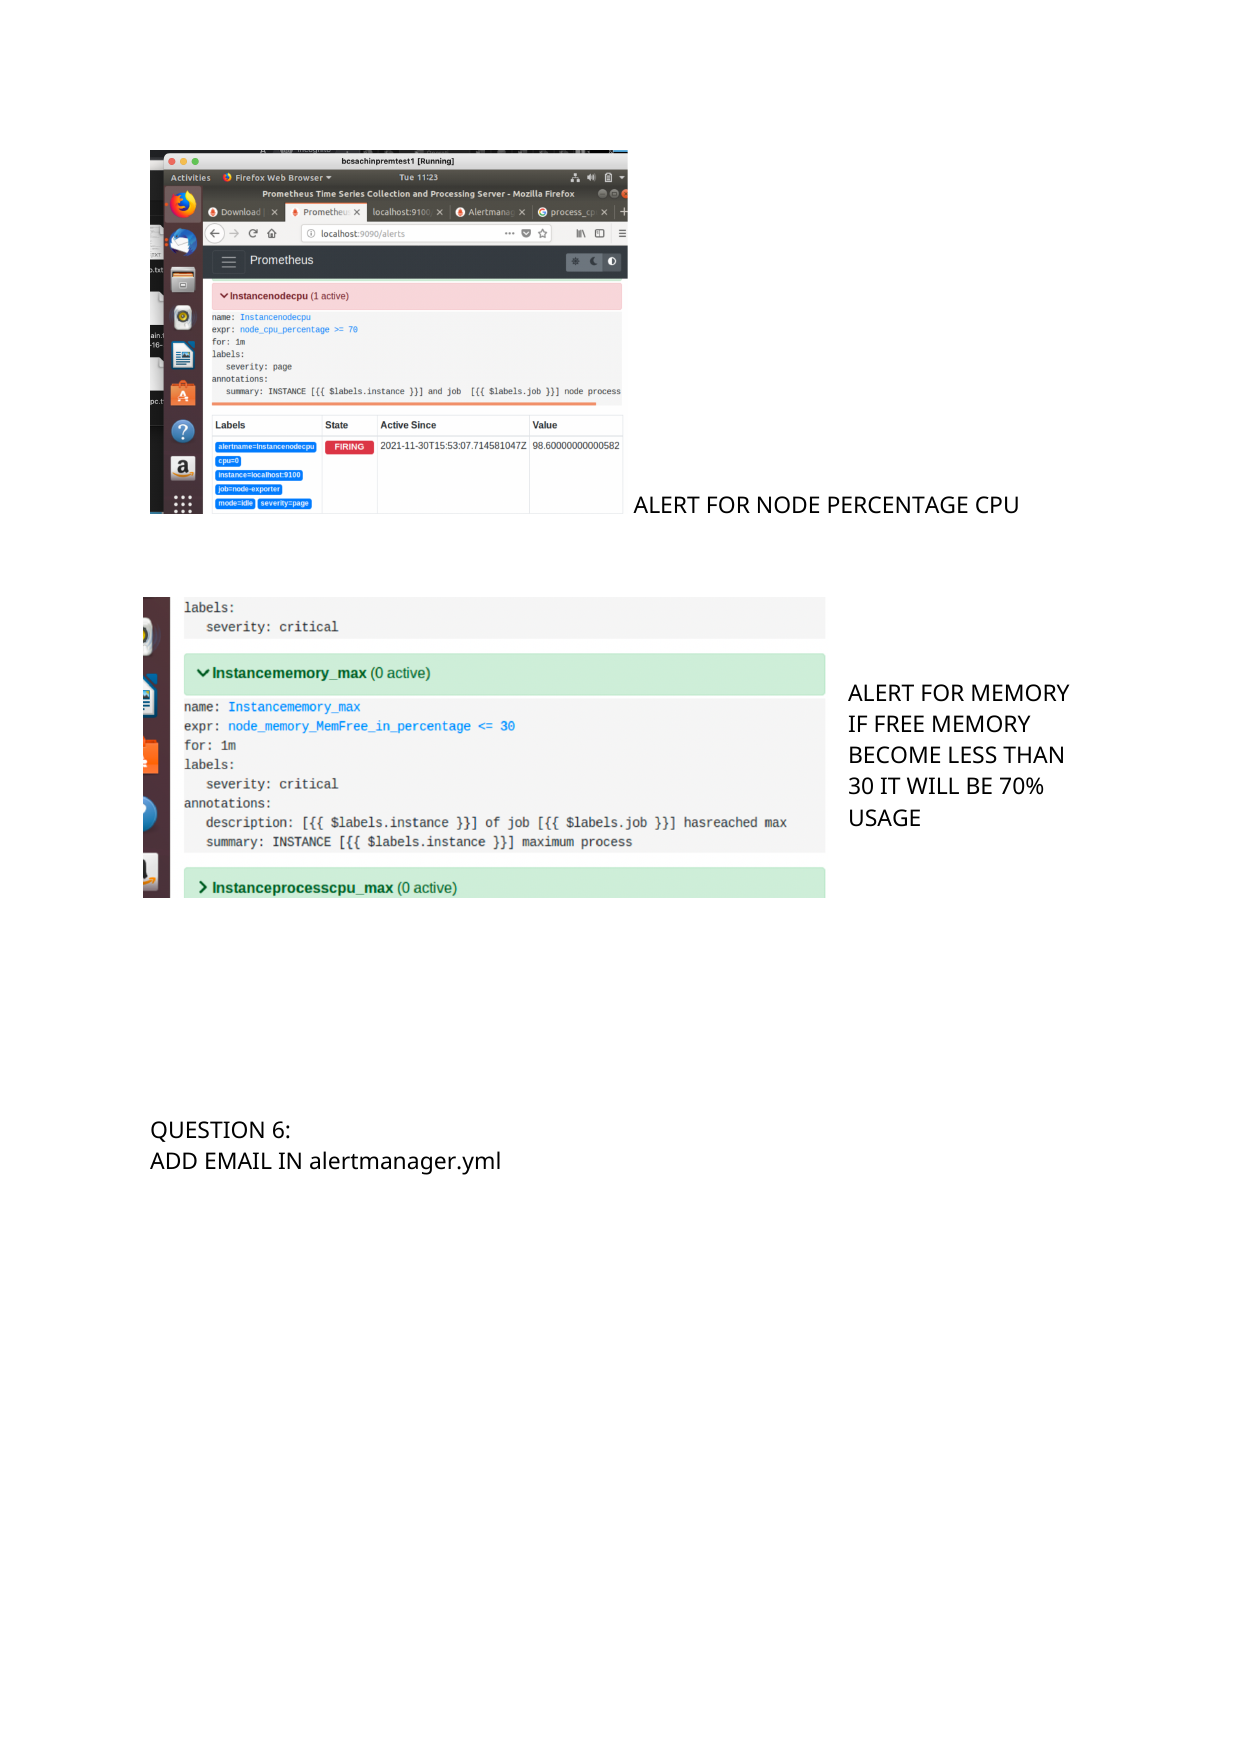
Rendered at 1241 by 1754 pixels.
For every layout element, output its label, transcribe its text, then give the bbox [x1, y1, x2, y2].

text ADD EMAIL IN alertmanager.yml [150, 1145, 1090, 1177]
picture [150, 150, 628, 514]
text ALERT FOR MEMORY [829, 677, 1090, 708]
text IF FREE MEMORY BECOME LESS THAN 30 IT WILL BE 70% USAGE [829, 708, 1090, 833]
text QUESTION 6: [150, 1114, 1090, 1145]
picture [141, 597, 829, 898]
